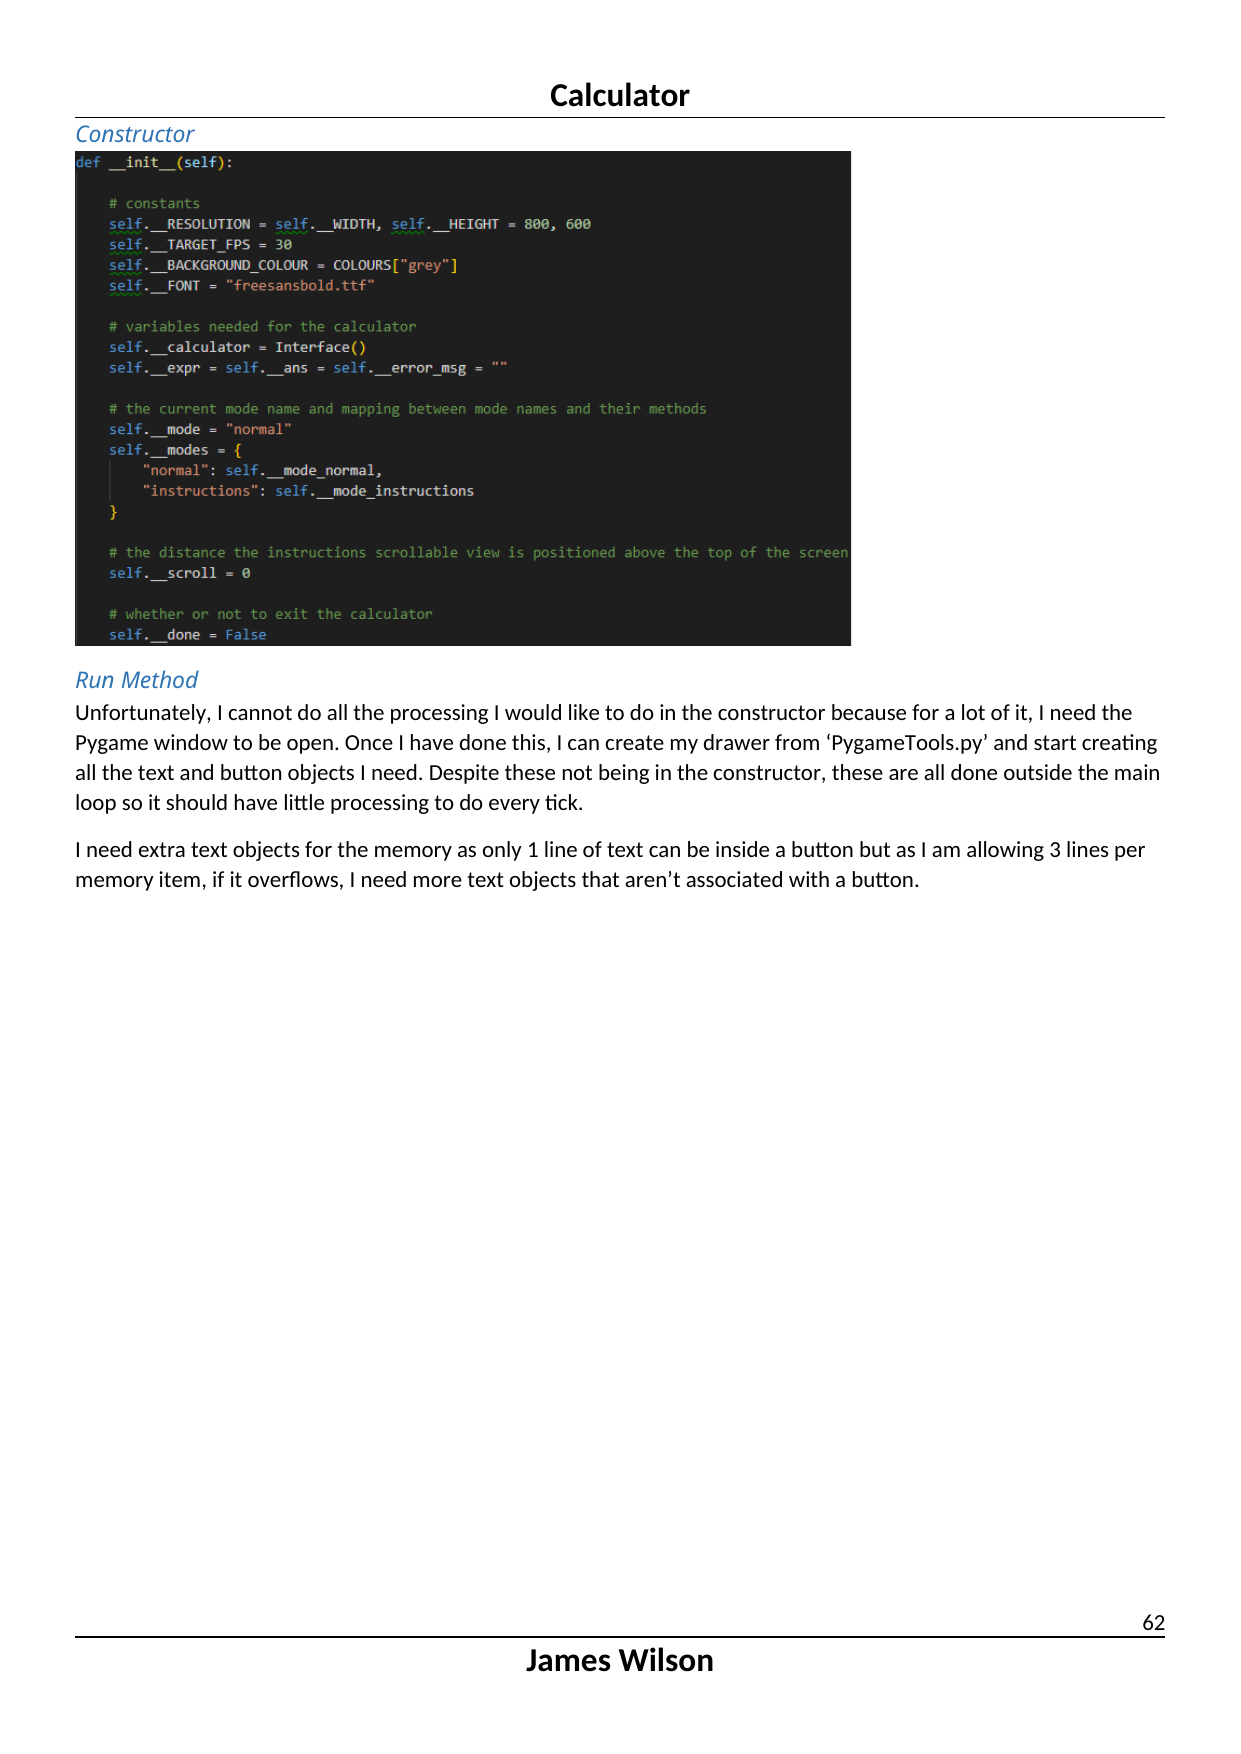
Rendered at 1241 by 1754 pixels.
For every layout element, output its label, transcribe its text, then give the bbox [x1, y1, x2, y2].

subtitle Run Method [75, 664, 1165, 695]
text I need extra text objects for the memory as only 1 line of text can be inside a button but as I am allowing 3 lines per memory item, if it overflows, I need more text objects that aren’t associated with a button. [75, 835, 1165, 893]
picture [75, 151, 852, 646]
subtitle Constructor [75, 118, 1165, 149]
text Unfortunately, I cannot do all the processing I would like to do in the constructor because for a lot of it, I need the Pygame window to be open. Once I have done this, I can create my drawer from ‘PygameTools.py’ and start creating all the text and button objects I need. Despite these not being in the constructor, these are all done outside the main loop so it should have little processing to do every tick. [75, 698, 1165, 816]
